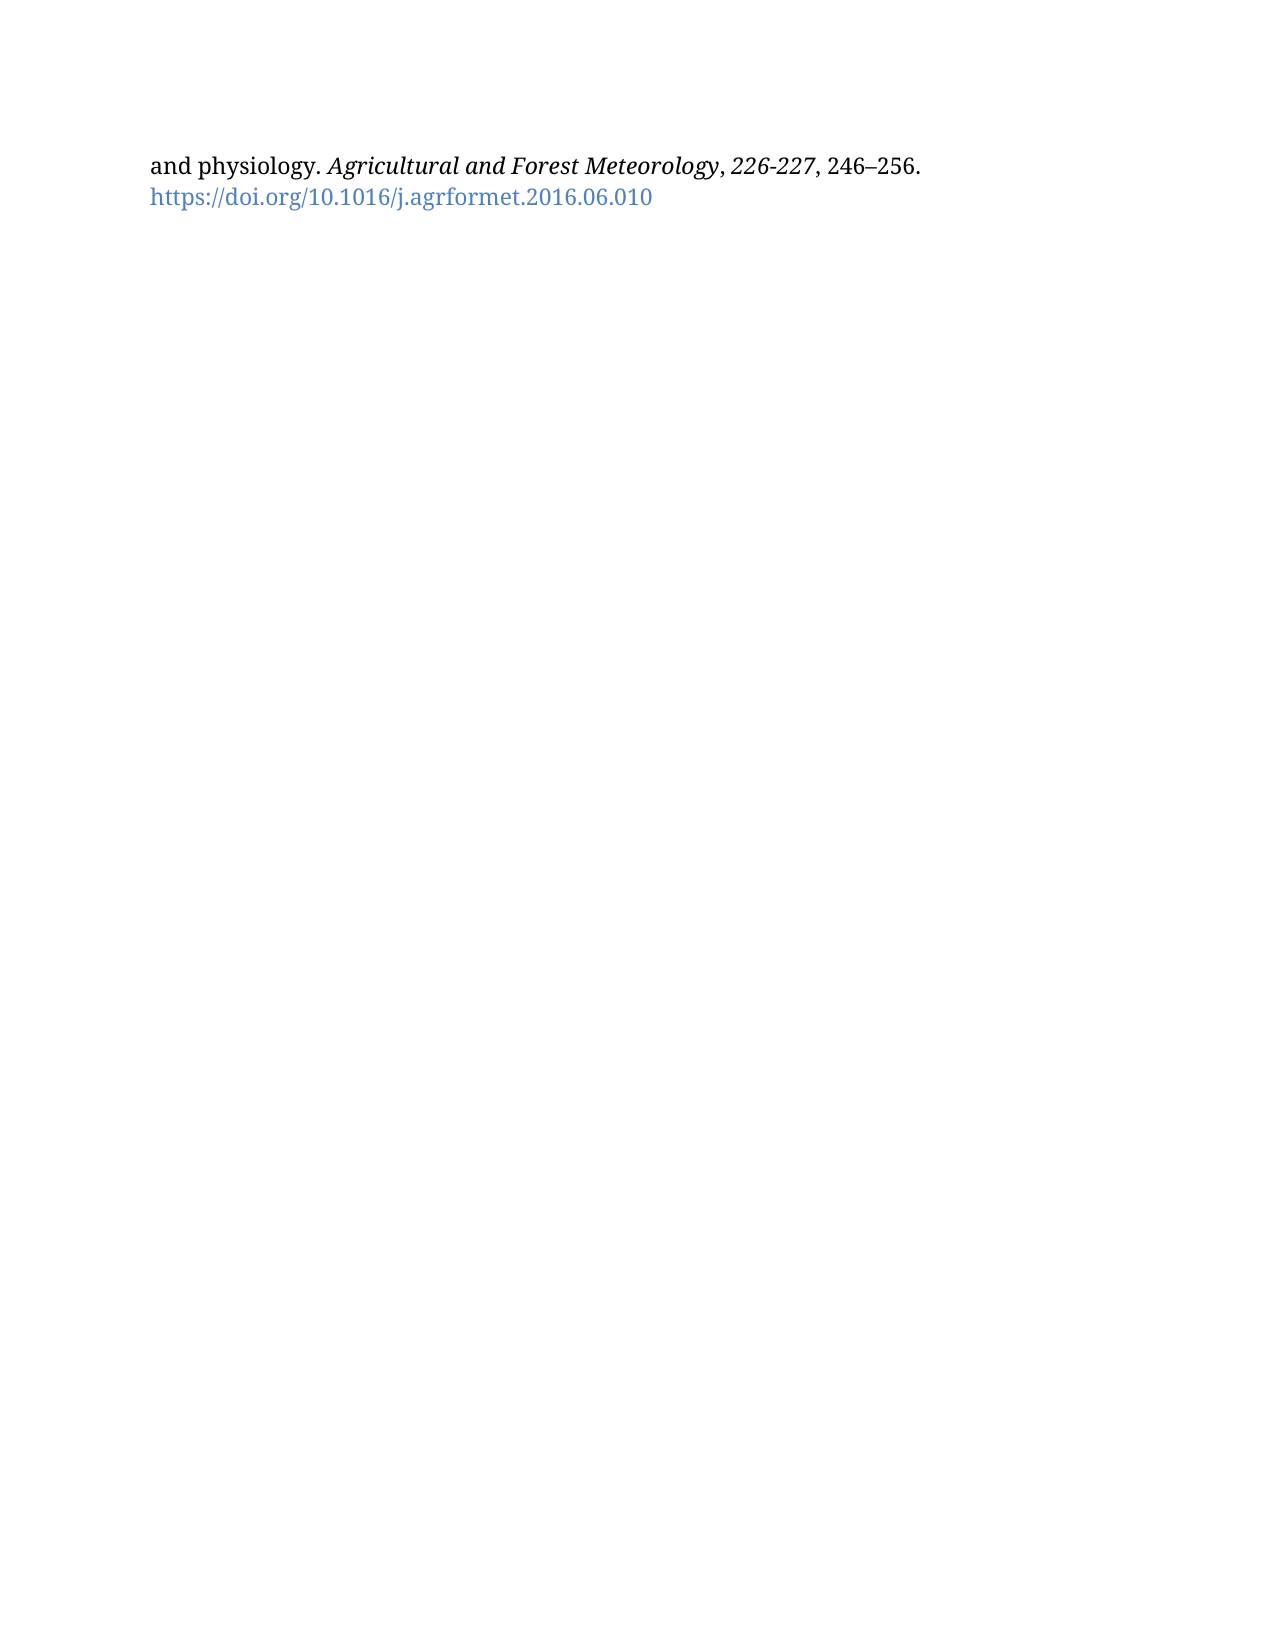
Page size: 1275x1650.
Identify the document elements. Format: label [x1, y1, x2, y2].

text [150, 150, 1125, 212]
